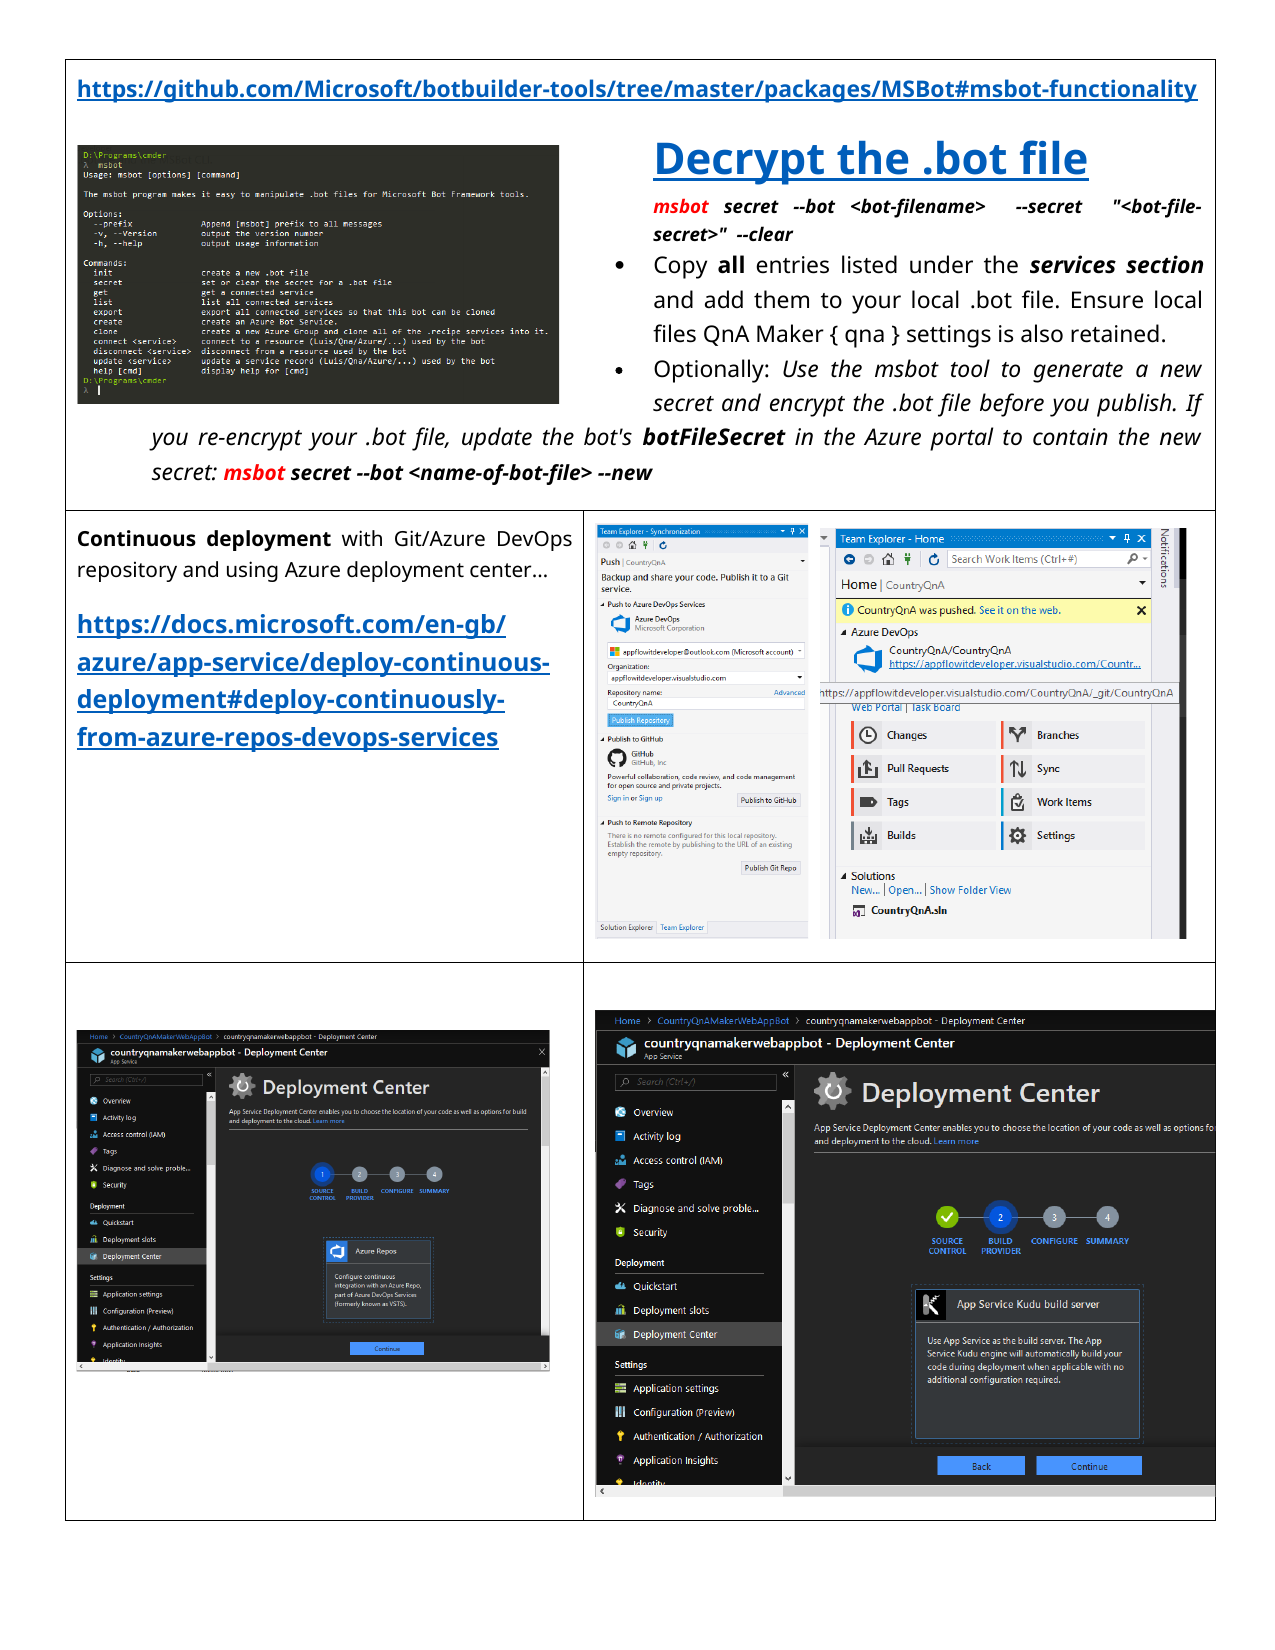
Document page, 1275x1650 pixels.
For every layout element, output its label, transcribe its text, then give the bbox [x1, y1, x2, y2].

table_cell [66, 963, 583, 1520]
picture [595, 1010, 1216, 1497]
picture [595, 523, 809, 939]
table_cell [584, 963, 1215, 1520]
picture [820, 528, 1187, 939]
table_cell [66, 60, 1215, 510]
picture [77, 145, 560, 404]
table_cell [584, 511, 1215, 962]
table_cell Continuous deployment with Git/Azure DevOps repository and using Azure deployment center… https://docs.microsoft.com/en-gb/azure/app-service/deploy-continuous-deployment#deploy-continuously-from-azure-repos-devops-services [66, 511, 583, 962]
picture [76, 1030, 550, 1372]
